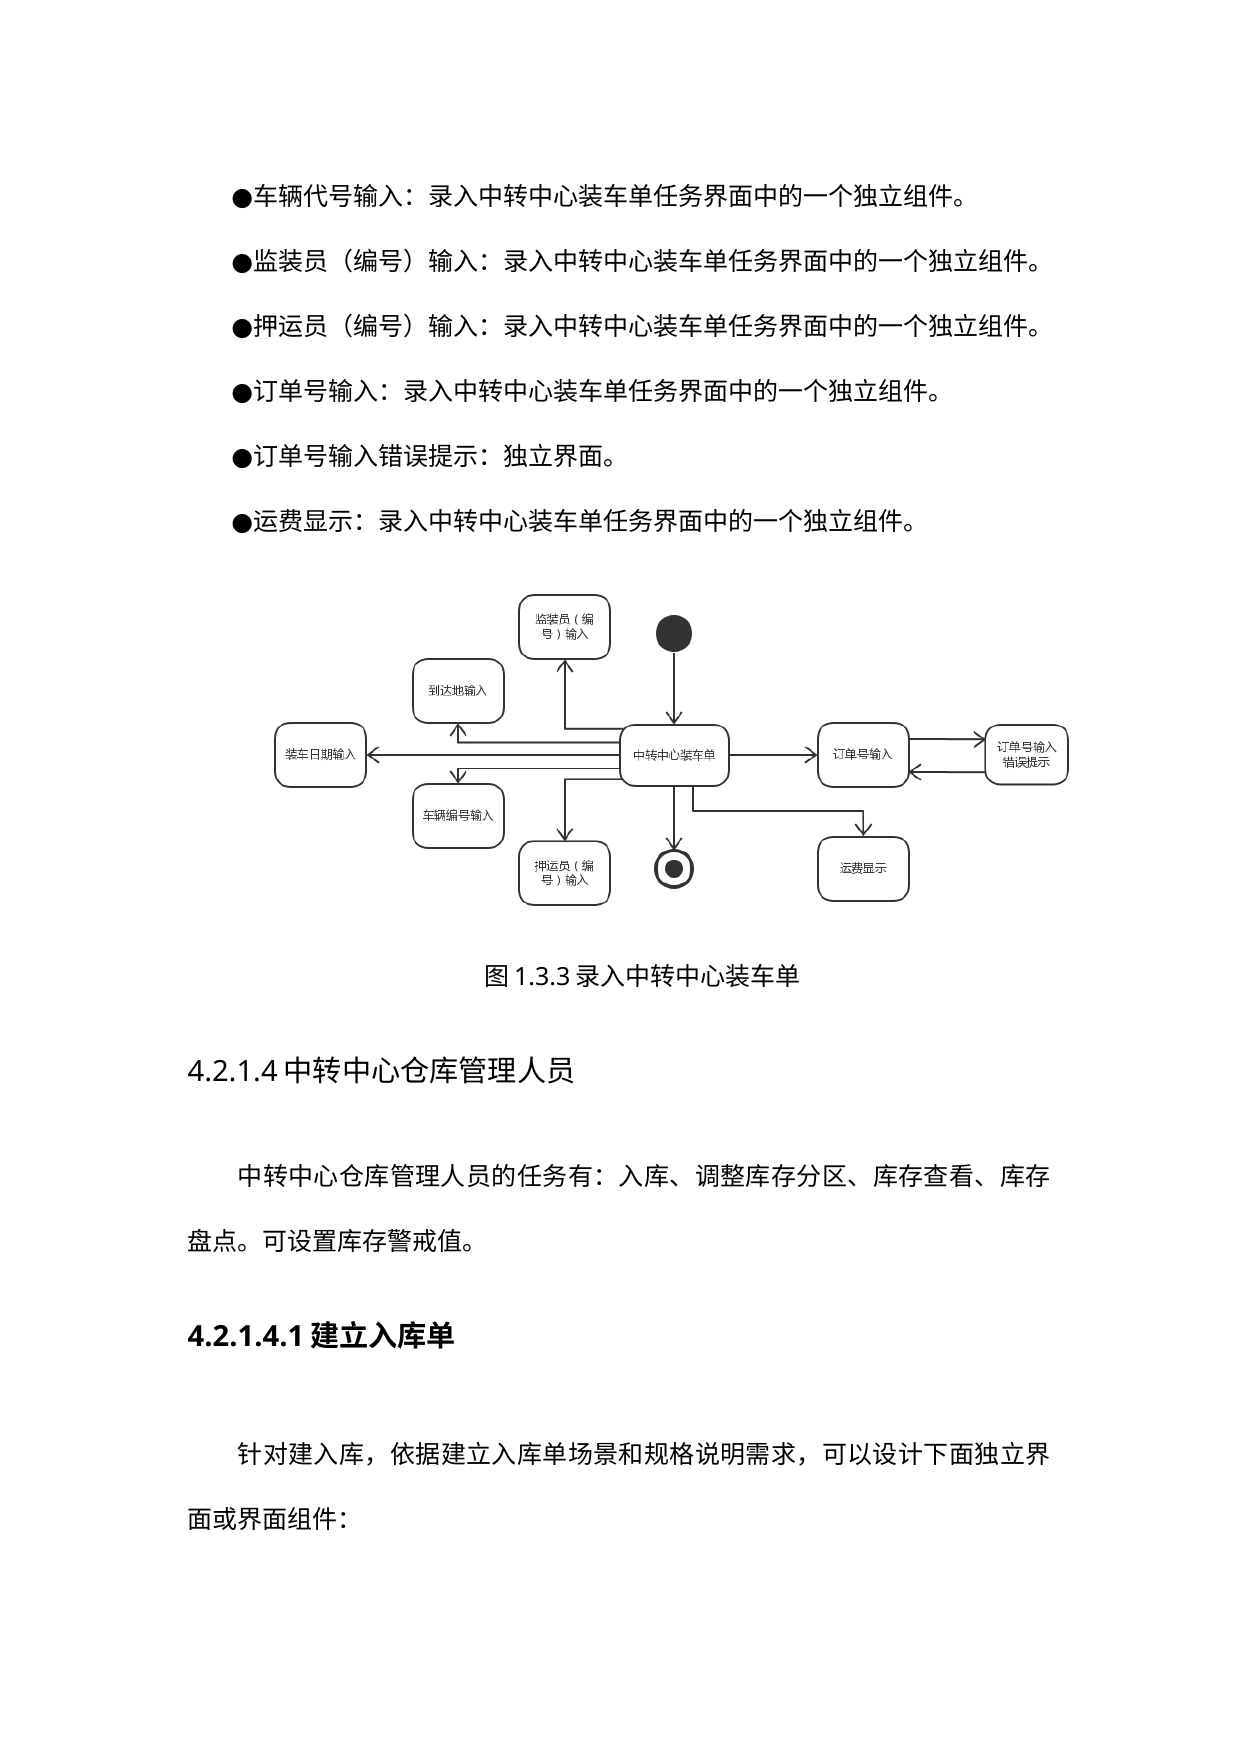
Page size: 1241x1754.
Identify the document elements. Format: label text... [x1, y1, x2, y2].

text ●订单号输入：录入中转中心装车单任务界面中的一个独立组件。 [187, 357, 1053, 422]
text ●订单号输入错误提示：独立界面。 [187, 422, 1053, 487]
text ●运费显示：录入中转中心装车单任务界面中的一个独立组件。 [187, 487, 1053, 552]
text ●监装员（编号）输入：录入中转中心装车单任务界面中的一个独立组件。 [187, 227, 1053, 292]
subtitle 4.2.1.4.1建立入库单 [187, 1301, 1053, 1366]
text 图1.3.3录入中转中心装车单 [187, 942, 1053, 1007]
text 针对建入库，依据建立入库单场景和规格说明需求，可以设计下面独立界面或界面组件： [187, 1420, 1053, 1550]
text 中转中心仓库管理人员的任务有：入库、调整库存分区、库存查看、库存盘点。可设置库存警戒值。 [187, 1142, 1053, 1272]
text ●押运员（编号）输入：录入中转中心装车单任务界面中的一个独立组件。 [187, 292, 1053, 357]
picture [231, 552, 1097, 934]
subtitle 4.2.1.4中转中心仓库管理人员 [187, 1036, 1053, 1101]
text ●车辆代号输入：录入中转中心装车单任务界面中的一个独立组件。 [187, 162, 1053, 227]
